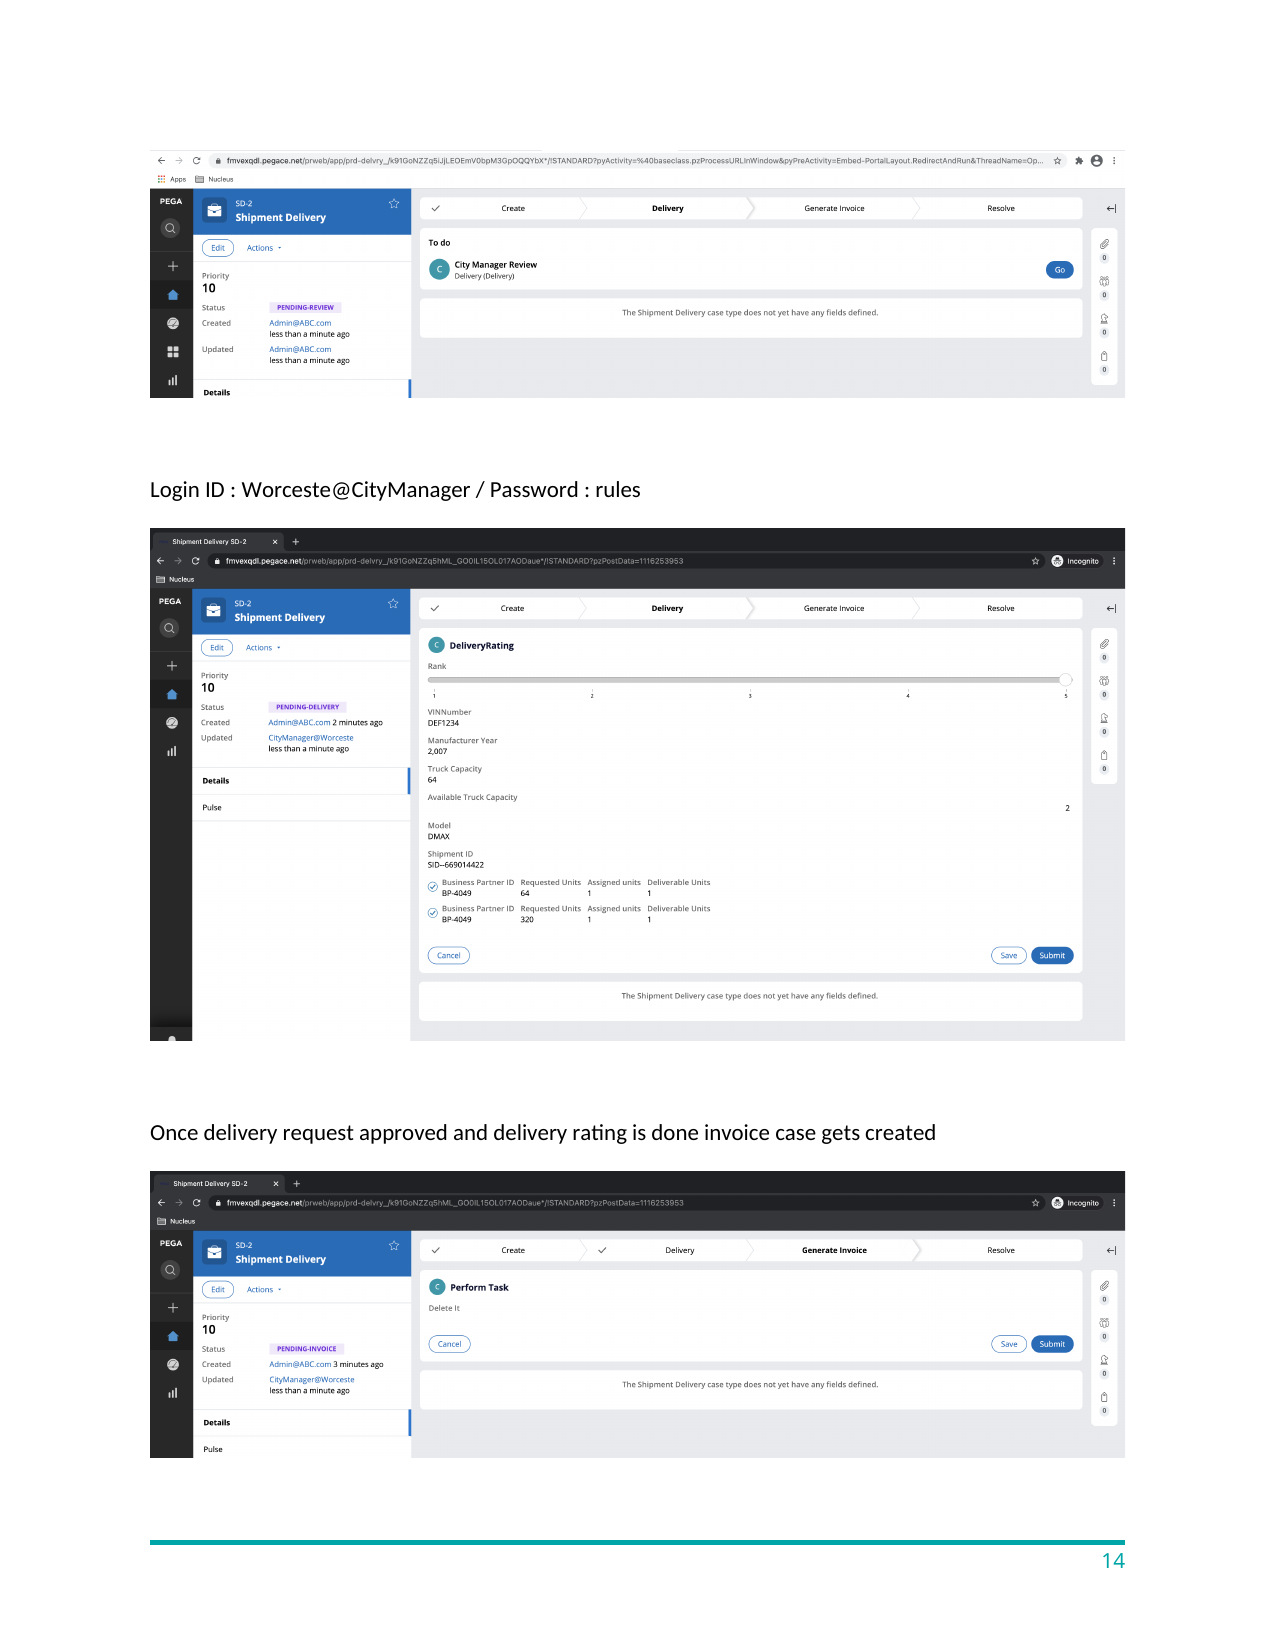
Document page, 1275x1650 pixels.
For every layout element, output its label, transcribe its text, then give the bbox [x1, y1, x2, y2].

picture [150, 1171, 1125, 1458]
text Login ID : Worceste@CityManager / Password : rules [150, 475, 1125, 503]
picture [150, 528, 1125, 1041]
picture [150, 150, 1125, 398]
text Once delivery request approved and delivery rating is done invoice case gets created [150, 1118, 1125, 1147]
